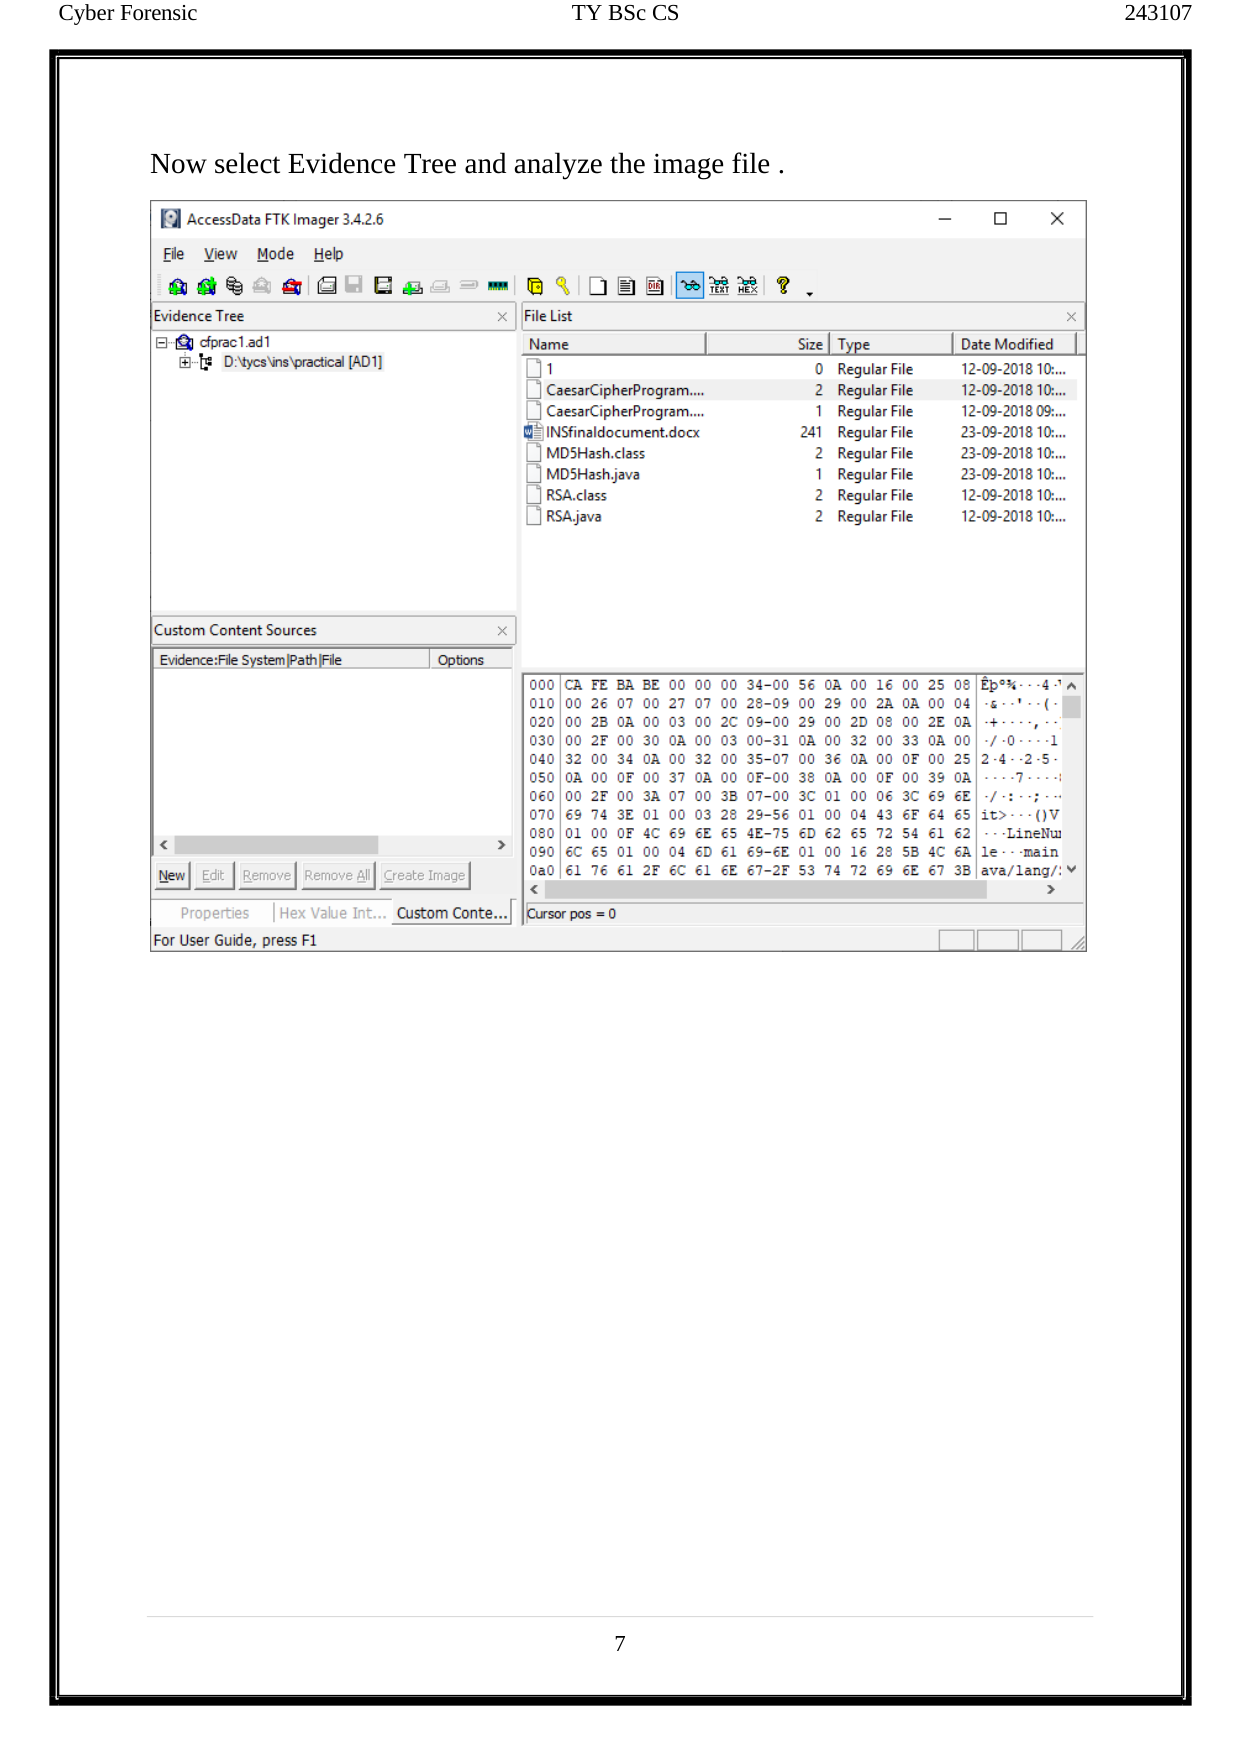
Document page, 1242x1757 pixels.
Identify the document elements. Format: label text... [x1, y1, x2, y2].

text Now select Evidence Tree and analyze the image file . [150, 146, 1104, 179]
picture [150, 200, 1087, 952]
